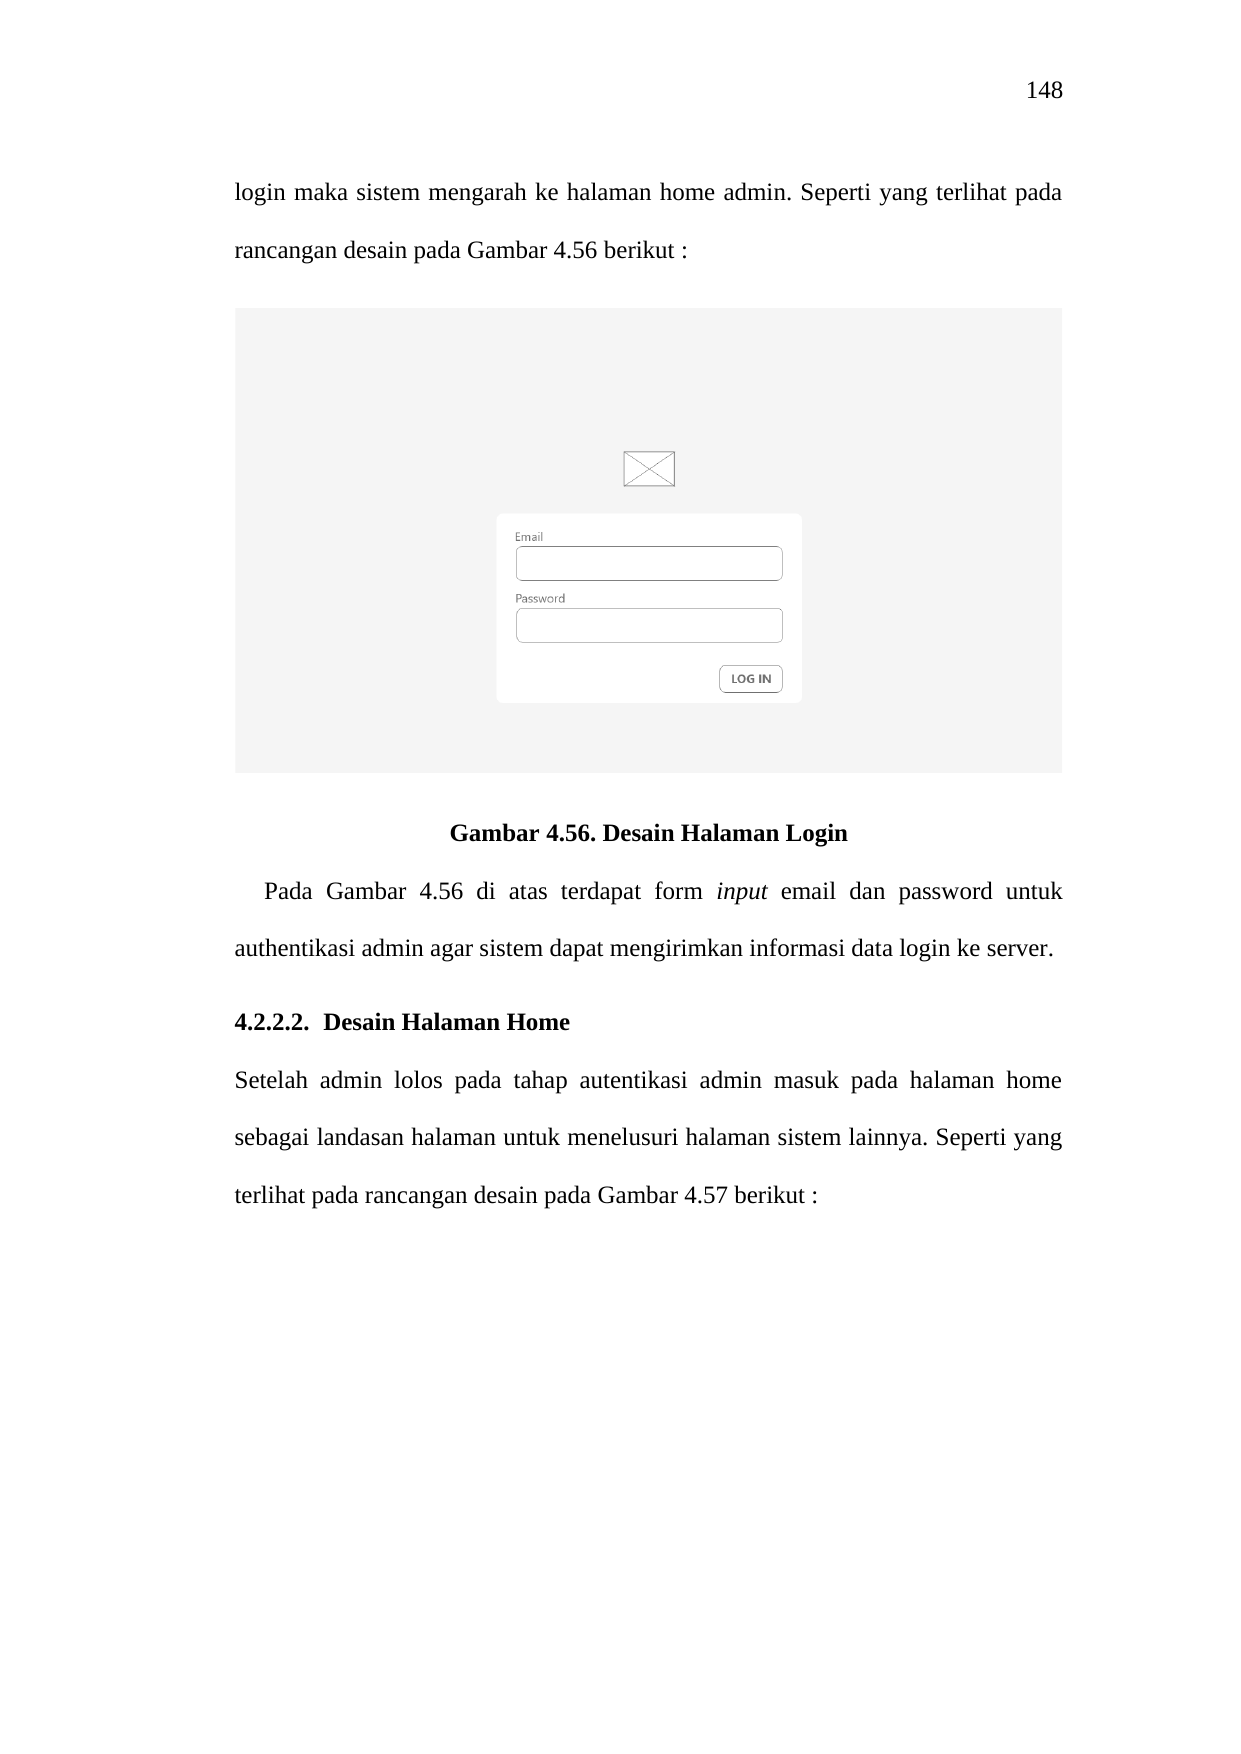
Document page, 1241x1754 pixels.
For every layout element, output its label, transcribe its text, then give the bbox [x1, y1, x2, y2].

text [234, 177, 1063, 263]
subtitle Desain Halaman Home [234, 1007, 1063, 1036]
picture [235, 308, 1063, 773]
